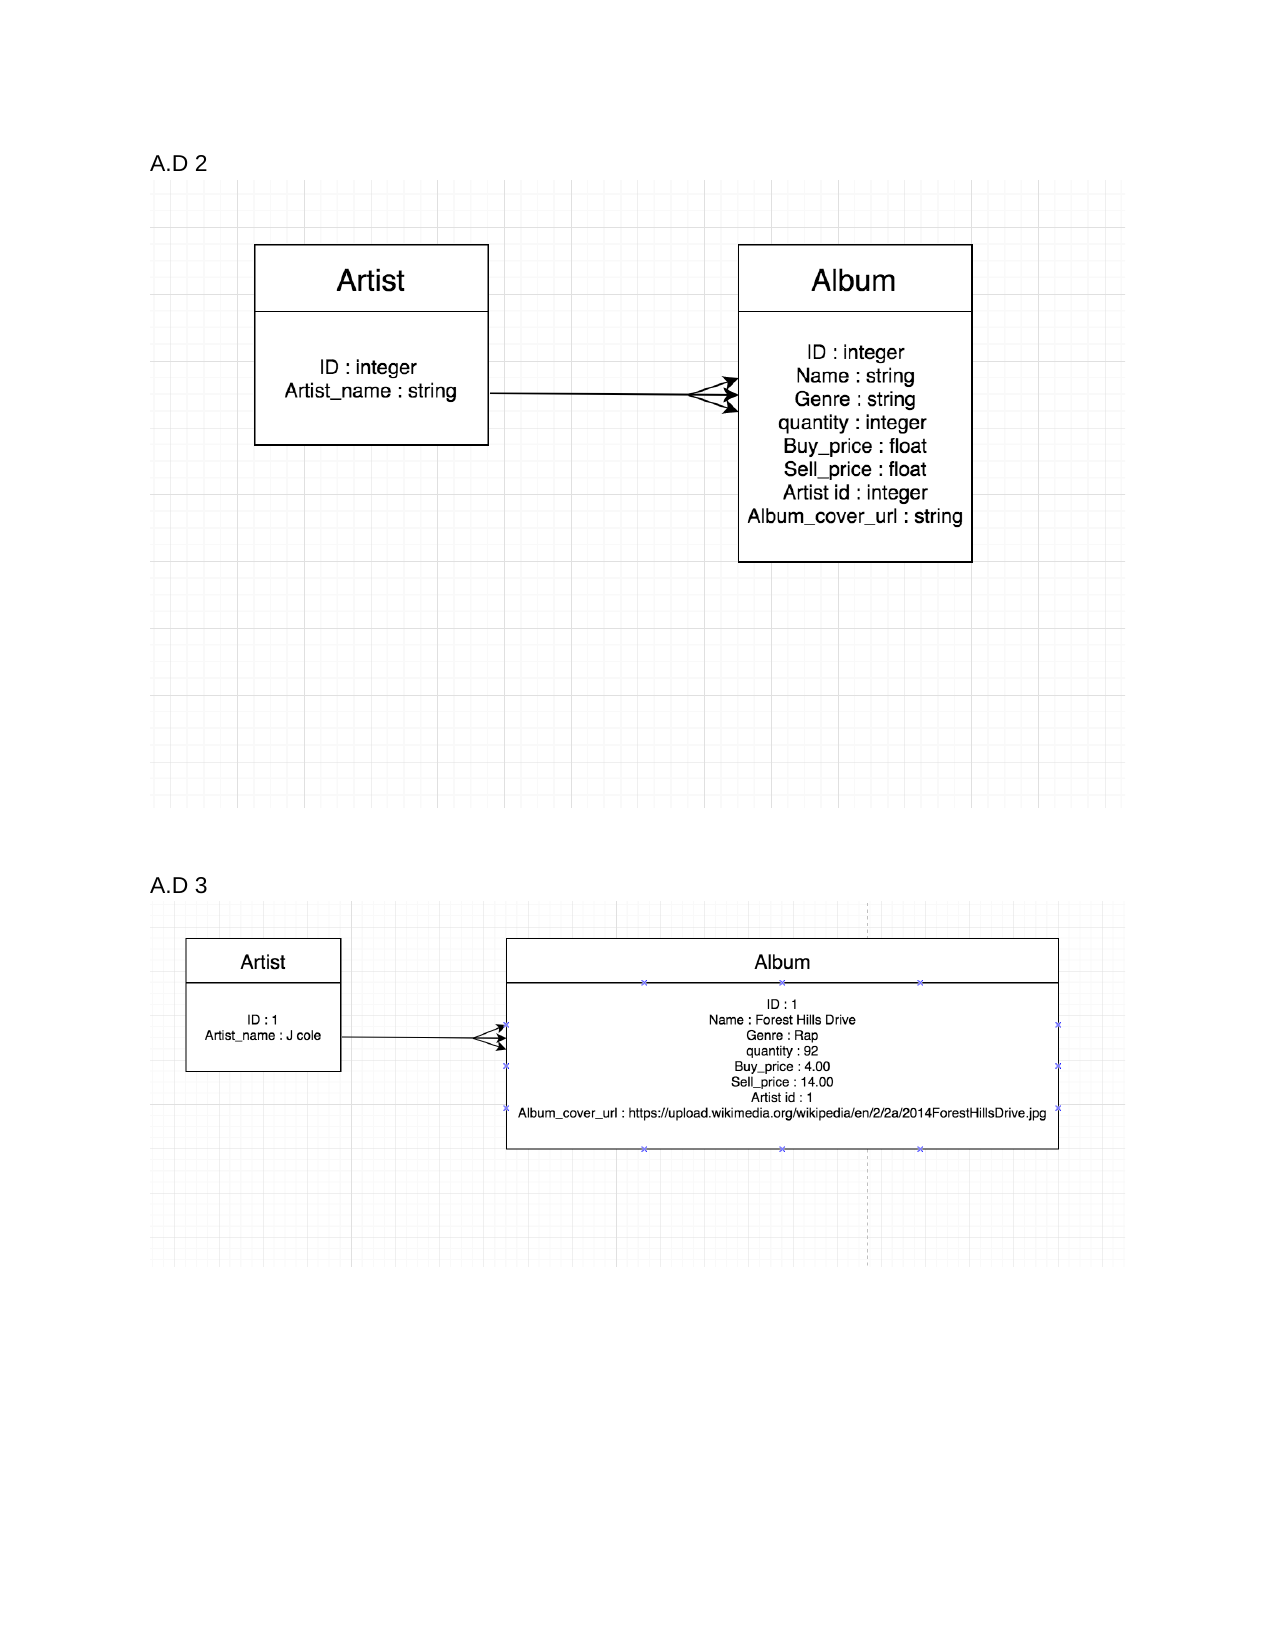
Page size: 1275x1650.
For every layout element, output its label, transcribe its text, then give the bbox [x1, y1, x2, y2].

text A.D 3 [150, 872, 1125, 901]
picture [150, 901, 1125, 1267]
text A.D 2 [150, 150, 1125, 180]
picture [150, 180, 1125, 808]
